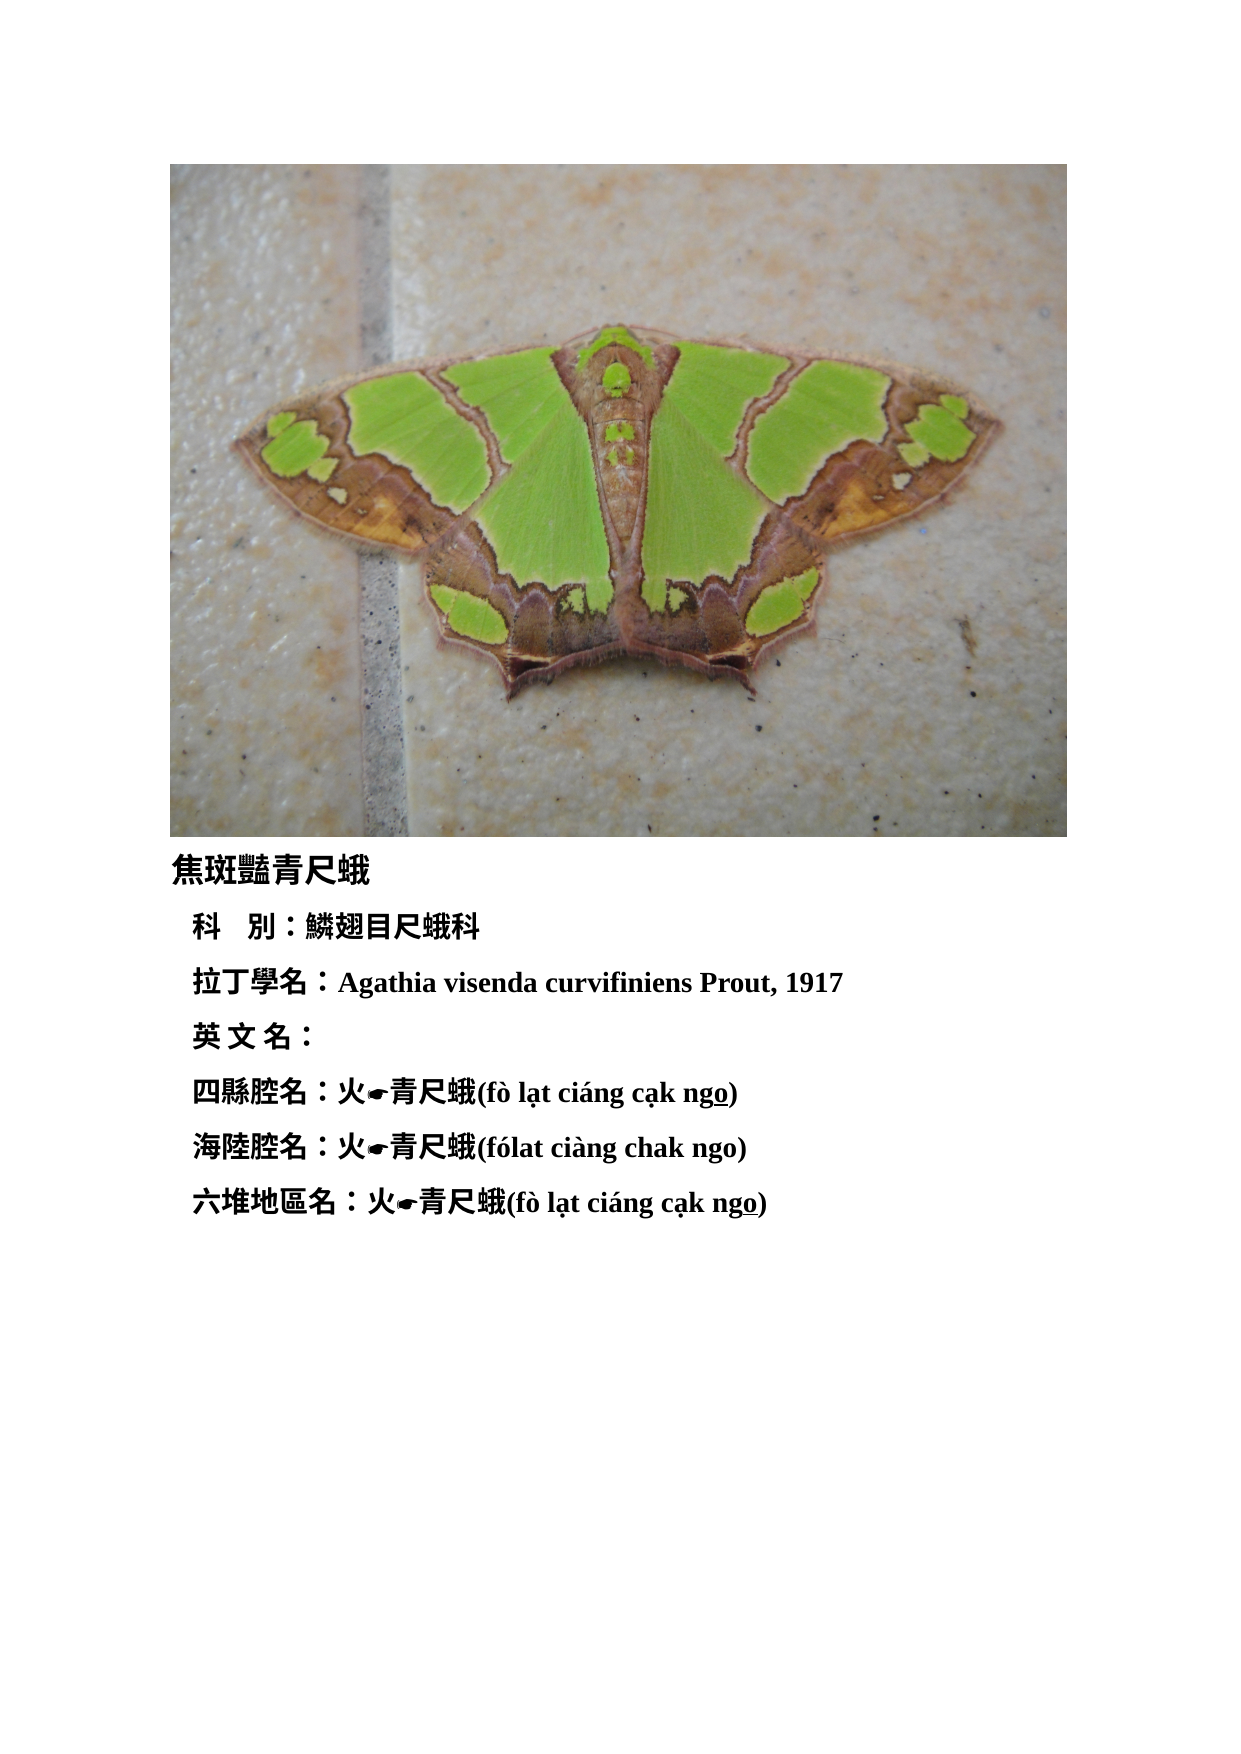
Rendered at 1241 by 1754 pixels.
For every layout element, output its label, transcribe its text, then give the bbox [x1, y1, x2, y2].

picture [170, 164, 1067, 837]
table_cell 焦斑豔青尺蛾 科 別：鱗翅目尺蛾科 拉丁學名：Agathia visenda curvifiniens Prout, 1917 英 文 名： 四縣腔名：火青尺蛾(fò lạt ciáng cạk ngo) 海陸腔名：火青尺蛾(fólat ciàng chak ngo) 六堆地區名：火青尺蛾(fò lạt ciáng cạk ngo) [160, 844, 1078, 1228]
table_header [160, 165, 1078, 843]
